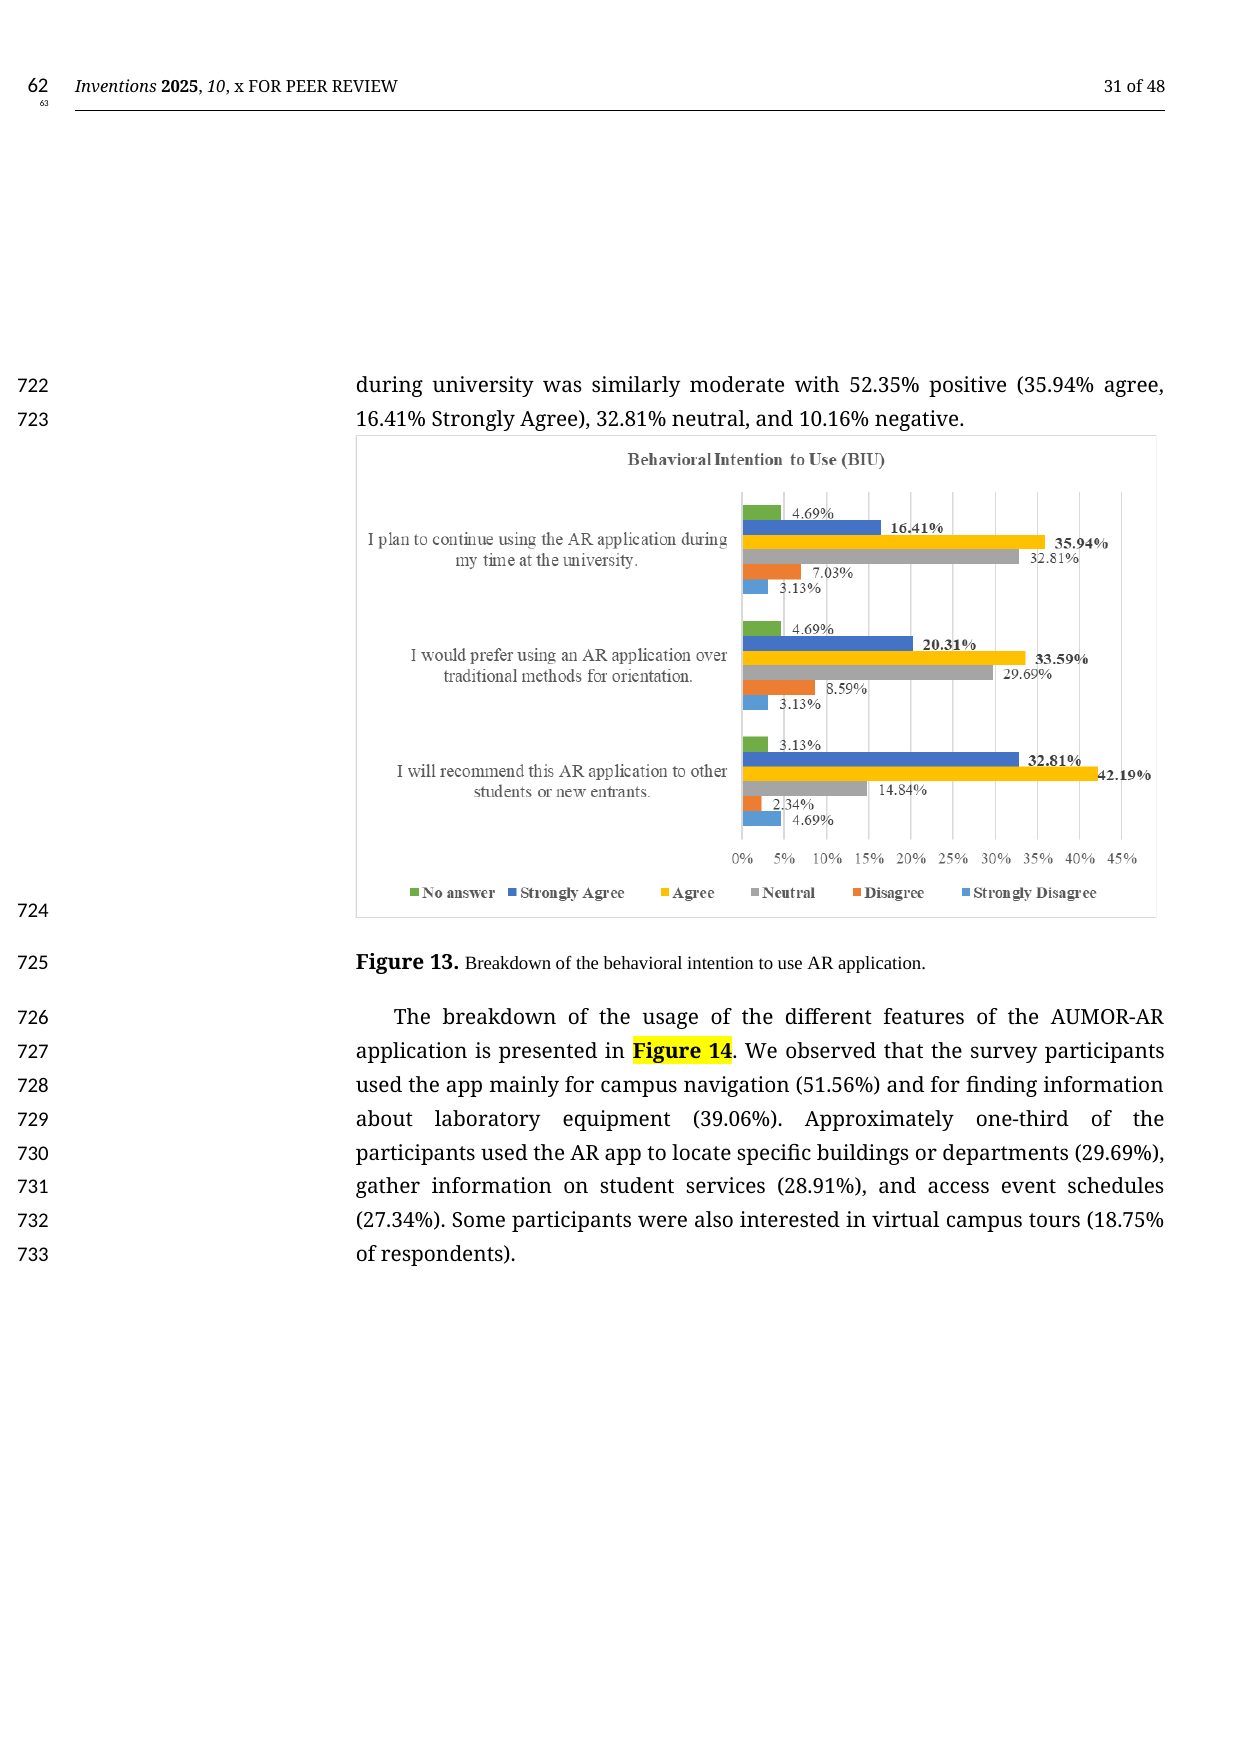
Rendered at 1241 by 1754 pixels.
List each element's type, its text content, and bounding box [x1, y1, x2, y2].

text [356, 367, 1165, 435]
text The breakdown of the usage of the different features of the AUMOR-AR application is presented in Figure 14. We observed that the survey participants used the app mainly for campus navigation (51.56%) and for finding information about laboratory equipment (39.06%). Approximately one-third of the participants used the AR app to locate specific buildings or departments (29.69%), gather information on student services (28.91%), and access event schedules (27.34%). Some participants were also interested in virtual campus tours (18.75% of respondents). [356, 999, 1165, 1271]
text Figure 13. Breakdown of the behavioral intention to use AR application. [356, 944, 1165, 978]
picture [355, 435, 1157, 918]
